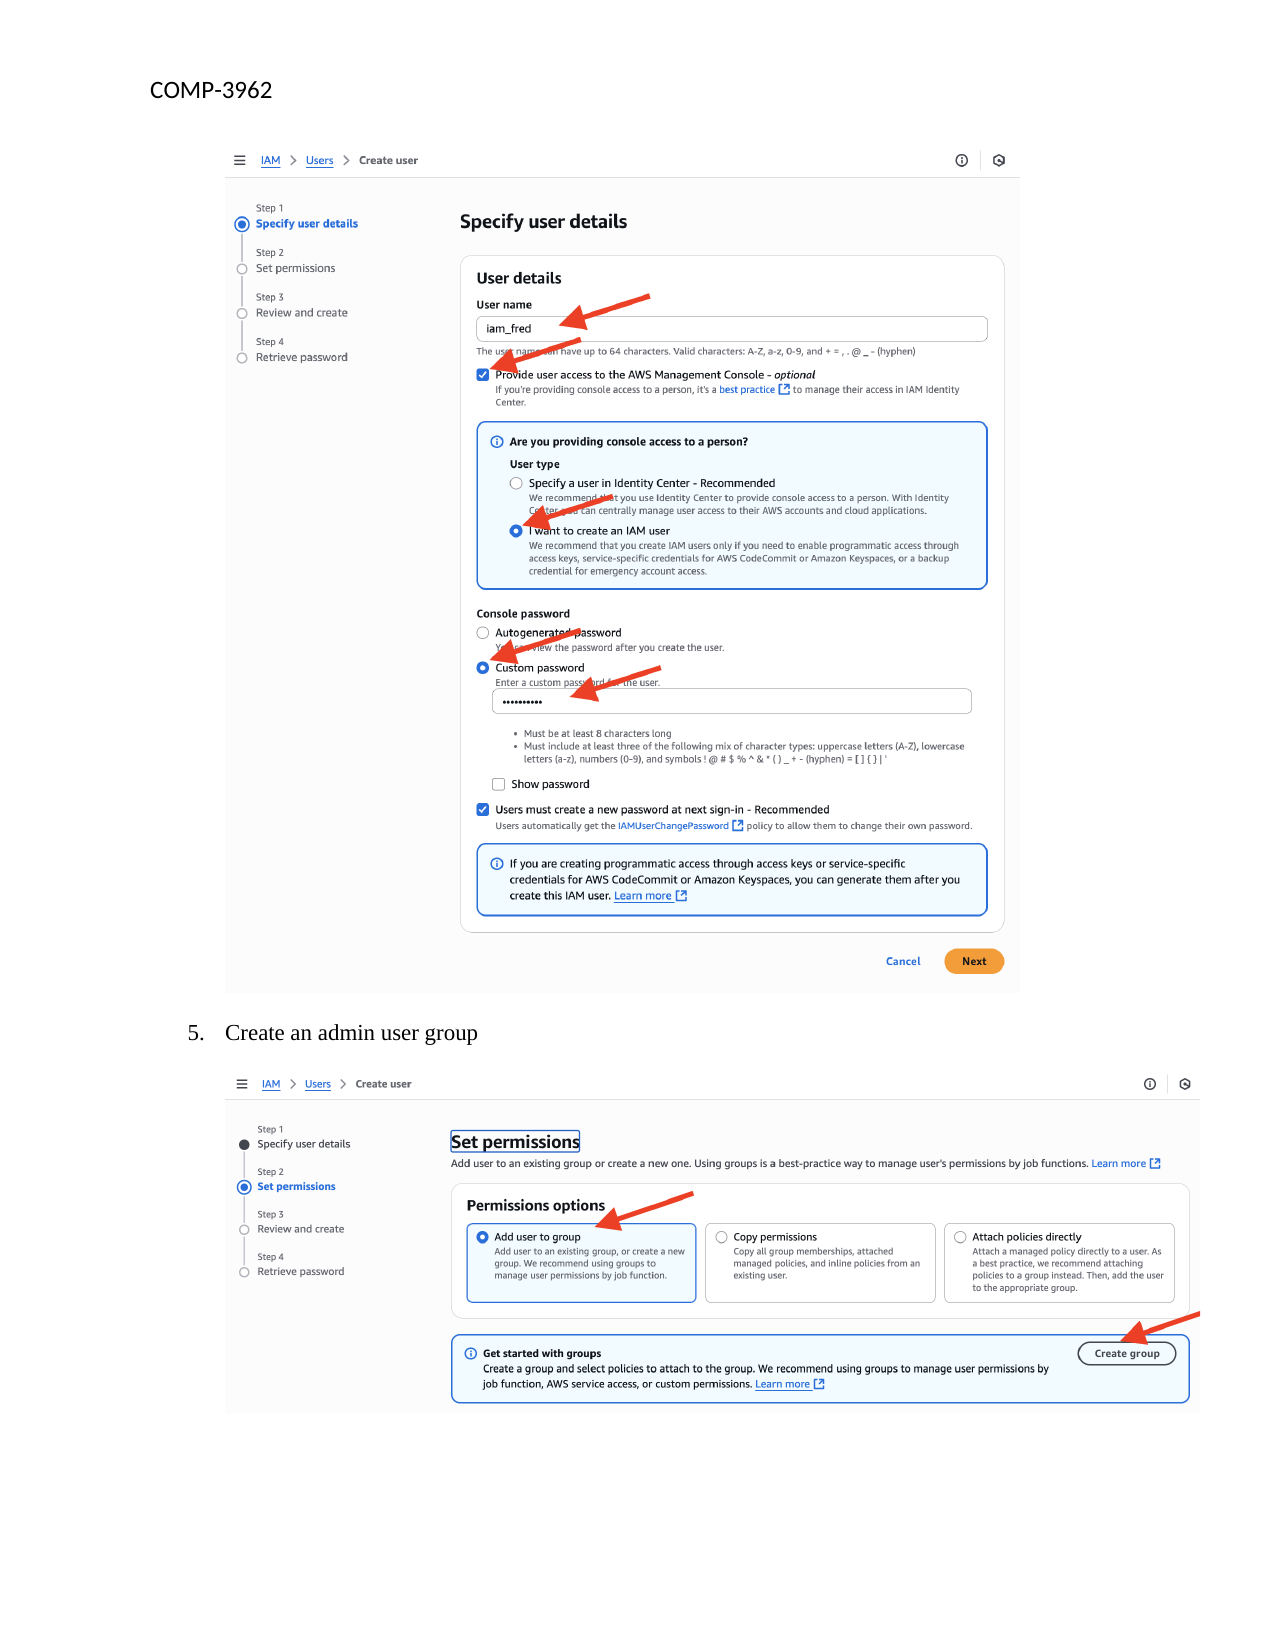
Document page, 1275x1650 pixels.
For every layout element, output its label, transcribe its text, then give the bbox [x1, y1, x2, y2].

picture [225, 1072, 1200, 1414]
list Create an admin user group [187, 1019, 1125, 1046]
picture [225, 150, 1021, 993]
